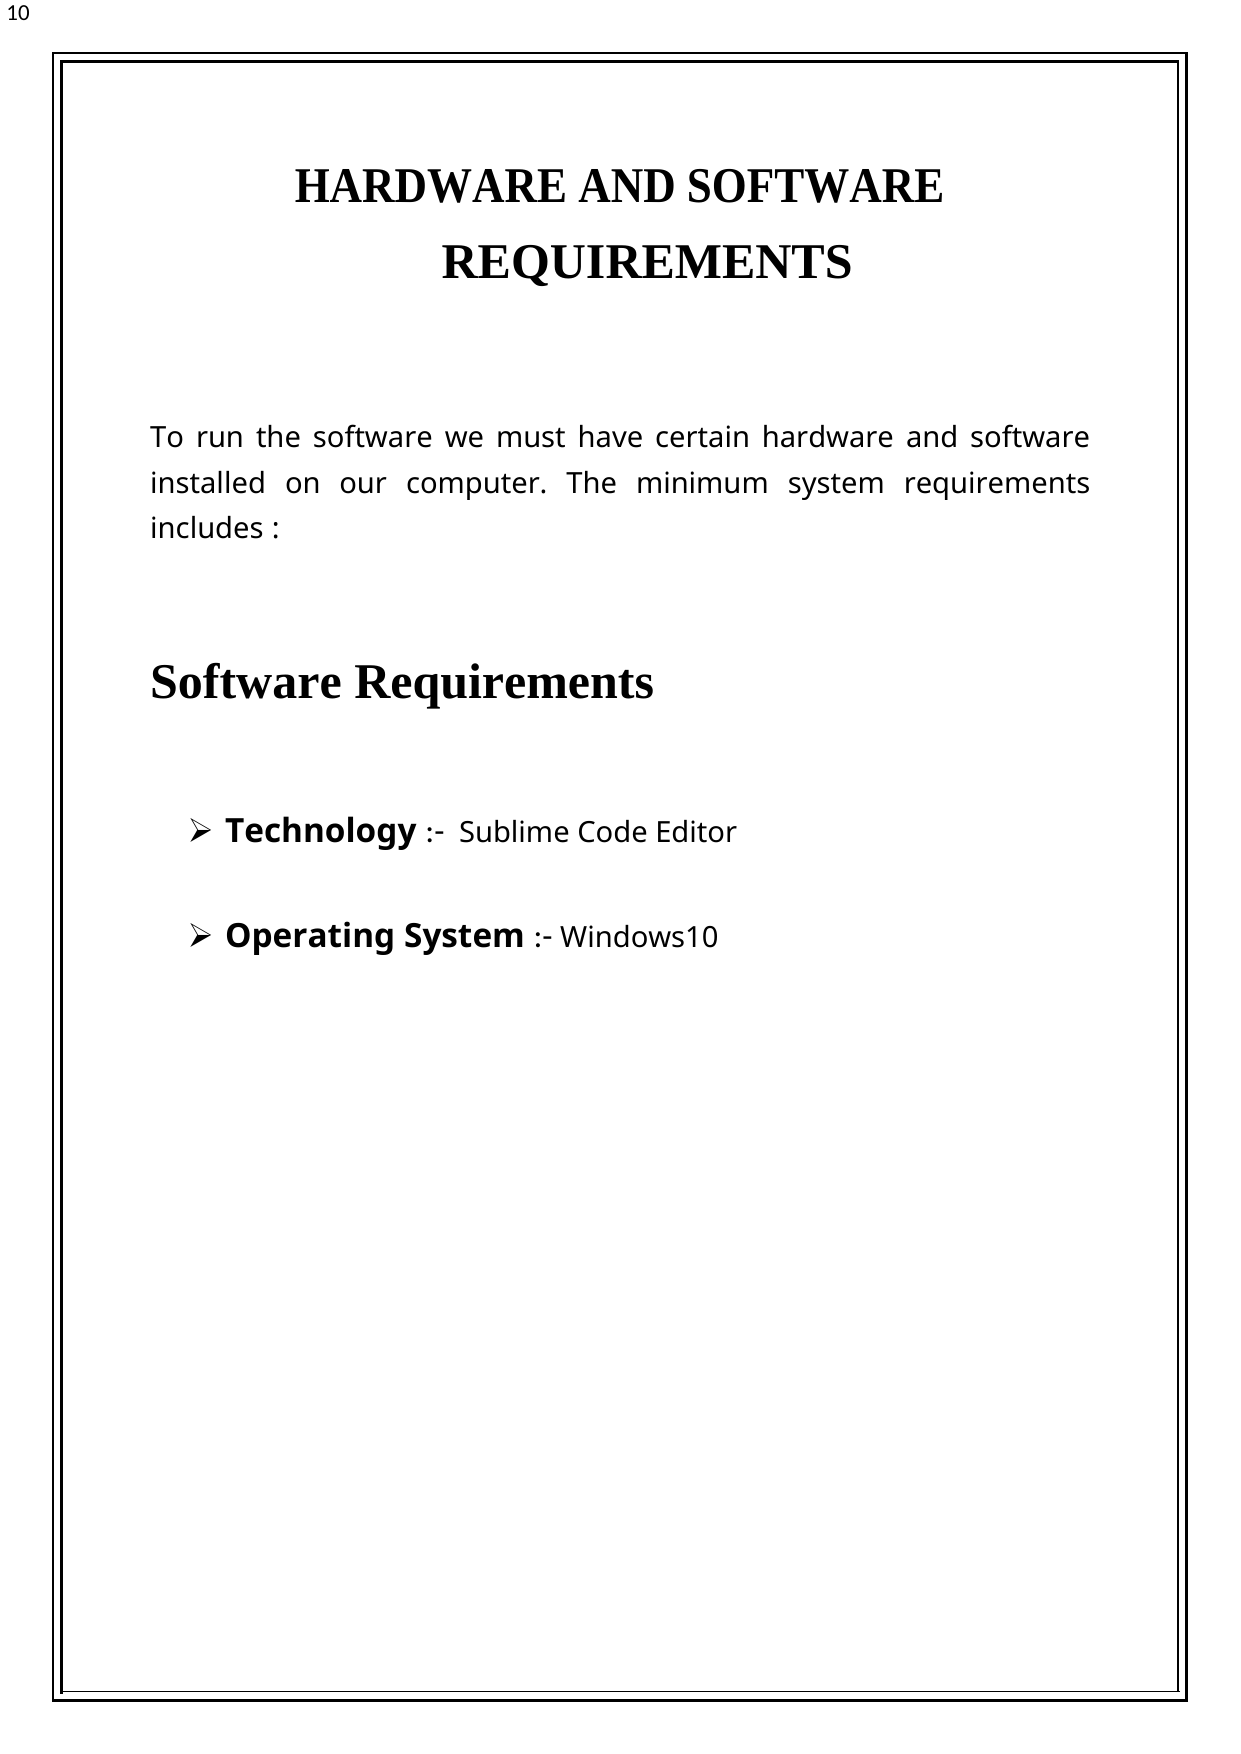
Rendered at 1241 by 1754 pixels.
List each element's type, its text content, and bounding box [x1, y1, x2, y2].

list Operating System :- Windows10 [187, 912, 1103, 957]
text To run the software we must have certain hardware and software installed on our computer. The minimum system requirements includes : [150, 416, 1091, 547]
subtitle Software Requirements [150, 652, 1103, 709]
text HARDWARE AND SOFTWARE REQUIREMENTS [294, 156, 946, 289]
list Technology :- Sublime Code Editor [187, 807, 1103, 852]
